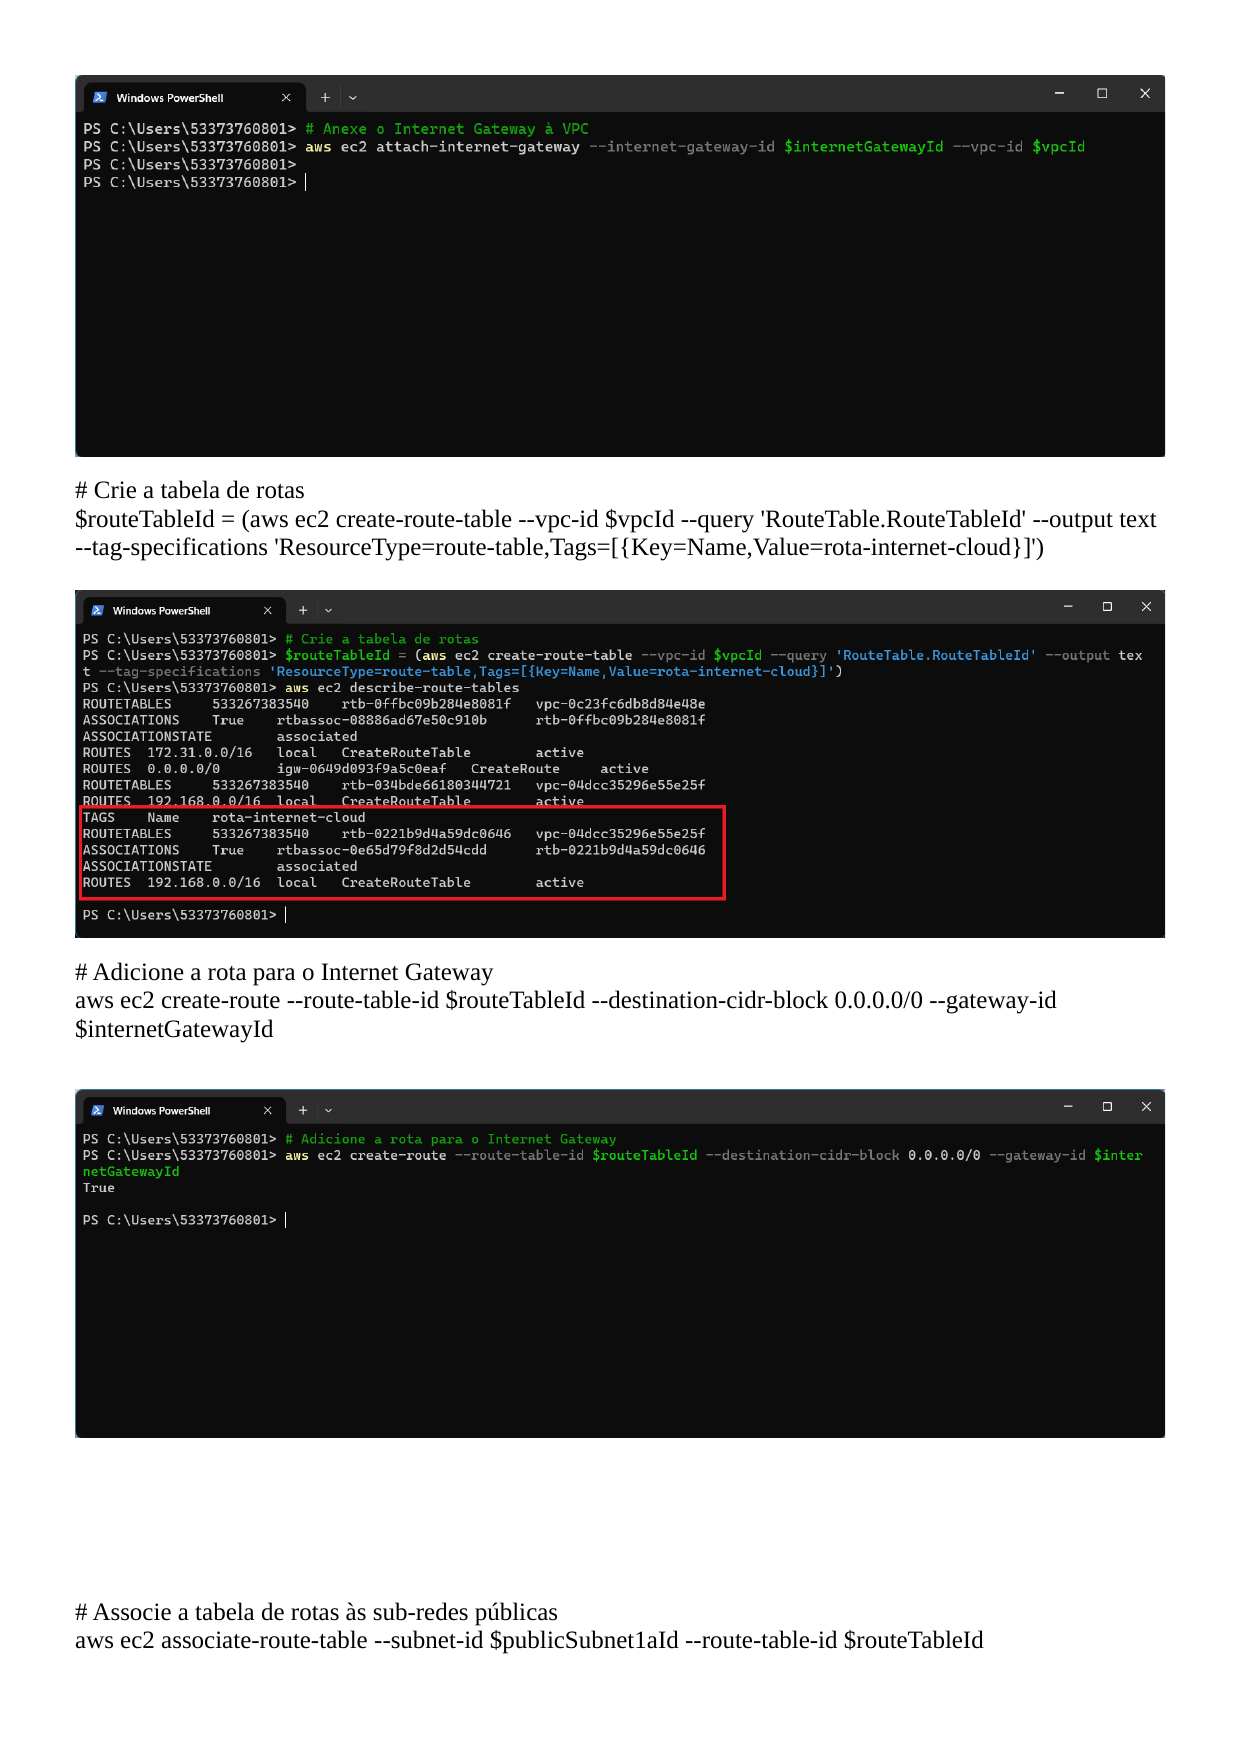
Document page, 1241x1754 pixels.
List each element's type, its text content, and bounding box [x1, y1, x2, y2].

text # Associe a tabela de rotas às sub-redes públicas [75, 1597, 1165, 1626]
text # Adicione a rota para o Internet Gateway [75, 957, 1165, 985]
text aws ec2 associate-route-table --subnet-id $publicSubnet1aId --route-table-id $routeTableId [75, 1626, 1165, 1654]
text # Crie a tabela de rotas [75, 475, 1165, 504]
text $routeTableId = (aws ec2 create-route-table --vpc-id $vpcId --query 'RouteTable.RouteTableId' --output text --tag-specifications 'ResourceType=route-table,Tags=[{Key=Name,Value=rota-internet-cloud}]') [75, 504, 1165, 561]
picture [75, 1089, 1166, 1438]
picture [75, 590, 1166, 938]
text aws ec2 create-route --route-table-id $routeTableId --destination-cidr-block 0.0.0.0/0 --gateway-id $internetGatewayId [75, 985, 1165, 1043]
picture [75, 75, 1166, 457]
